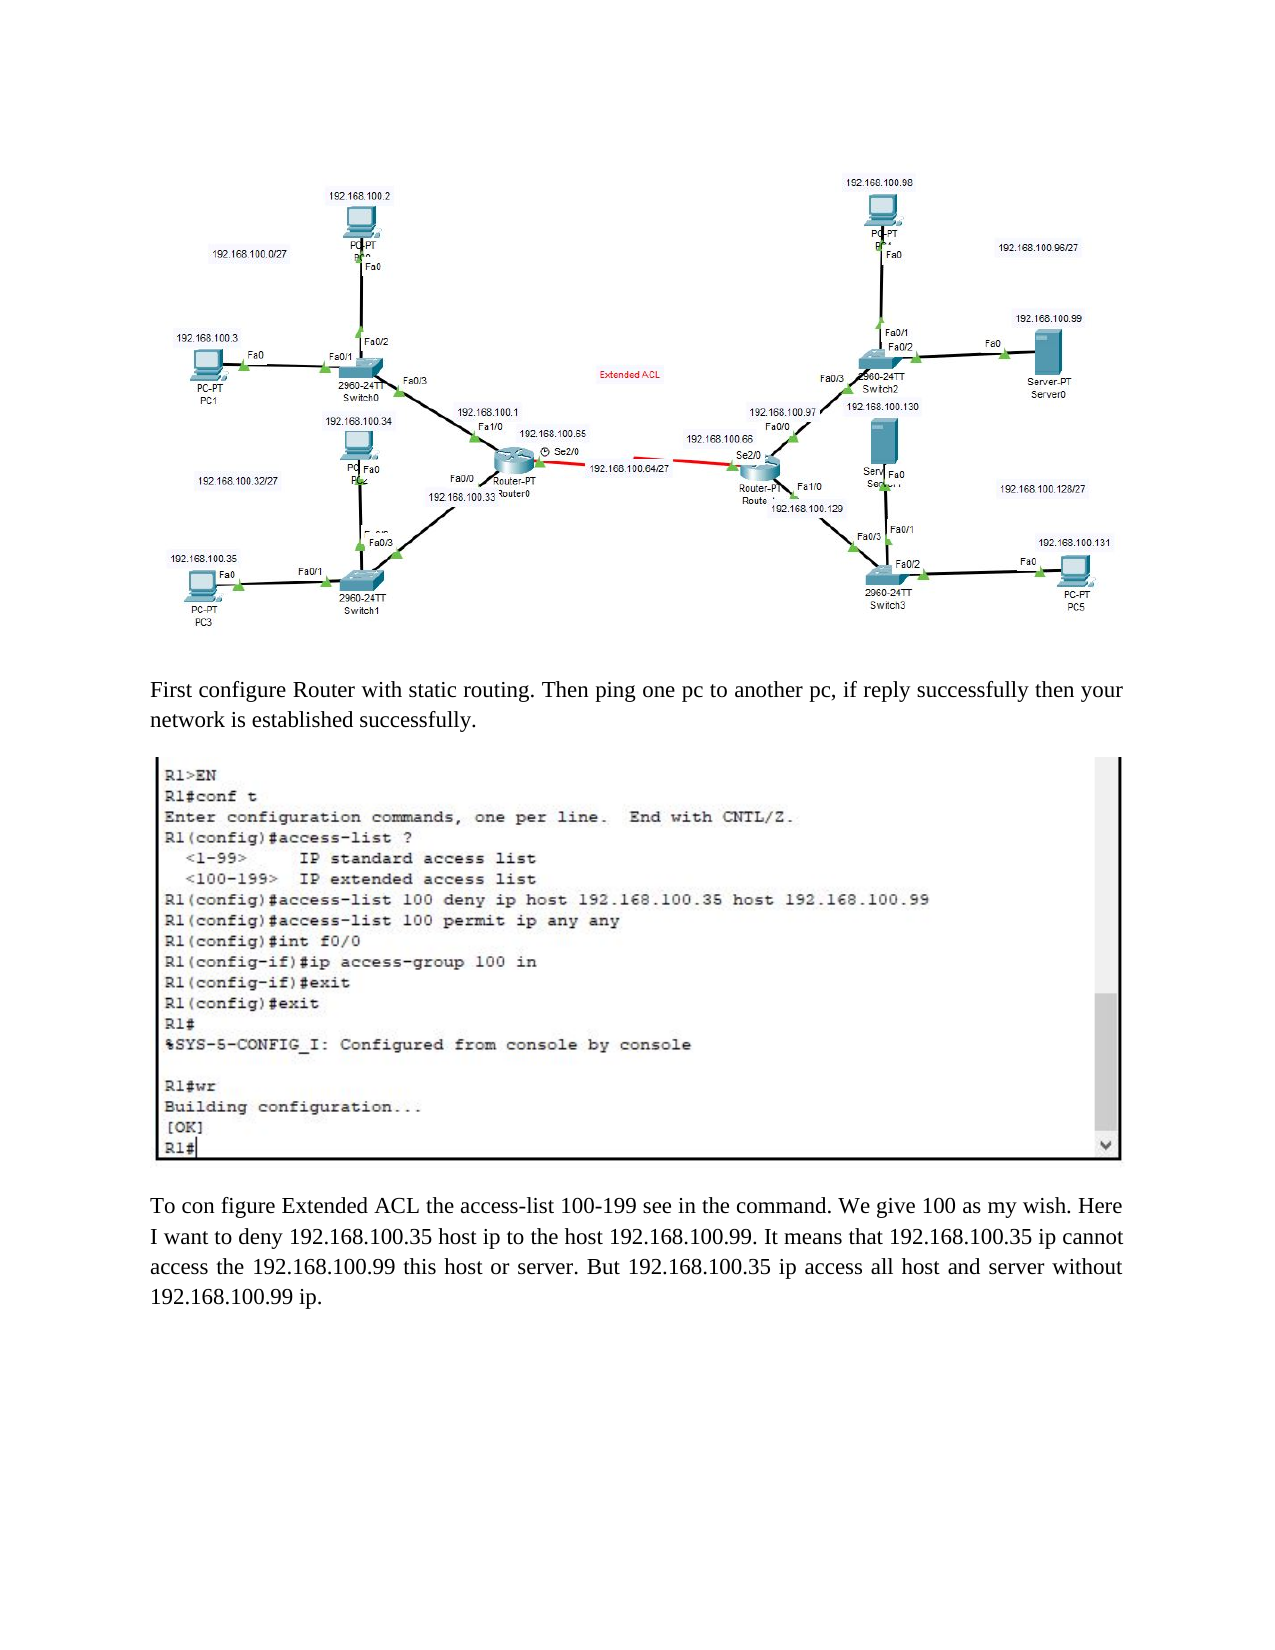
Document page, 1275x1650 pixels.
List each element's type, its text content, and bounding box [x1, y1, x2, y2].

text First configure Router with static routing. Then ping one pc to another pc, if reply successfully then your network is established successfully. [150, 676, 1125, 733]
picture [150, 757, 1125, 1168]
picture [150, 150, 1125, 652]
text To con figure Extended ACL the access-list 100-199 see in the command. We give 100 as my wish. Here I want to deny 192.168.100.35 host ip to the host 192.168.100.99. It means that 192.168.100.35 ip cannot access the 192.168.100.99 this host or server. But 192.168.100.35 ip access all host and server without 192.168.100.99 ip. [150, 1193, 1125, 1309]
